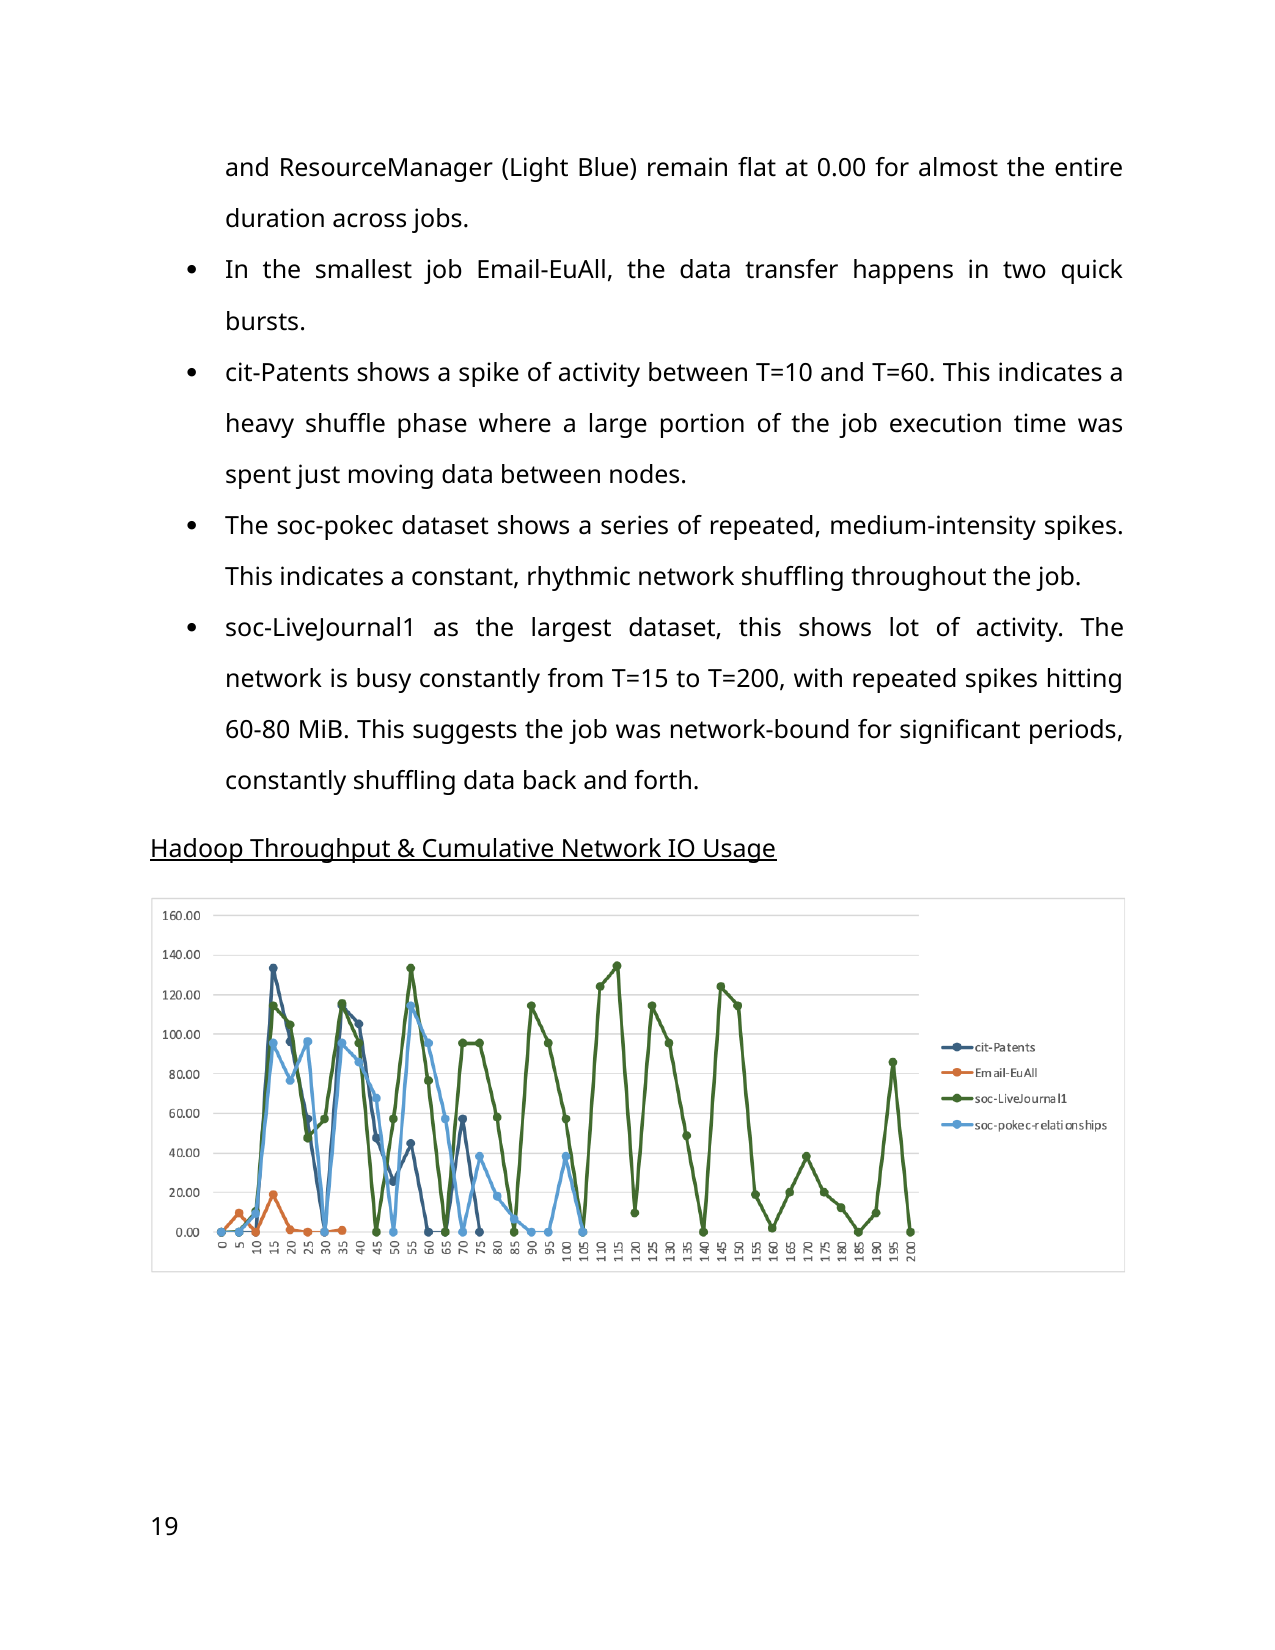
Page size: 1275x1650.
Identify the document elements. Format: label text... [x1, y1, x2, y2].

list soc-LiveJournal1 as the largest dataset, this shows lot of activity. The network is busy constantly from T=15 to T=200, with repeated spikes hitting 60-80 MiB. This suggests the job was network-bound for significant periods, constantly shuffling data back and forth. [187, 609, 1125, 797]
list The soc-pokec dataset shows a series of repeated, medium-intensity spikes. This indicates a constant, rhythmic network shuffling throughout the job. [187, 507, 1125, 592]
picture [150, 897, 1125, 1273]
list cit-Patents shows a spike of activity between T=10 and T=60. This indicates a heavy shuffle phase where a large portion of the job execution time was spent just moving data between nodes. [187, 354, 1125, 490]
list In the smallest job Email-EuAll, the data transfer happens in two quick bursts. [187, 252, 1125, 337]
text Hadoop Throughput & Cumulative Network IO Usage [150, 830, 1125, 864]
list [187, 150, 1125, 235]
